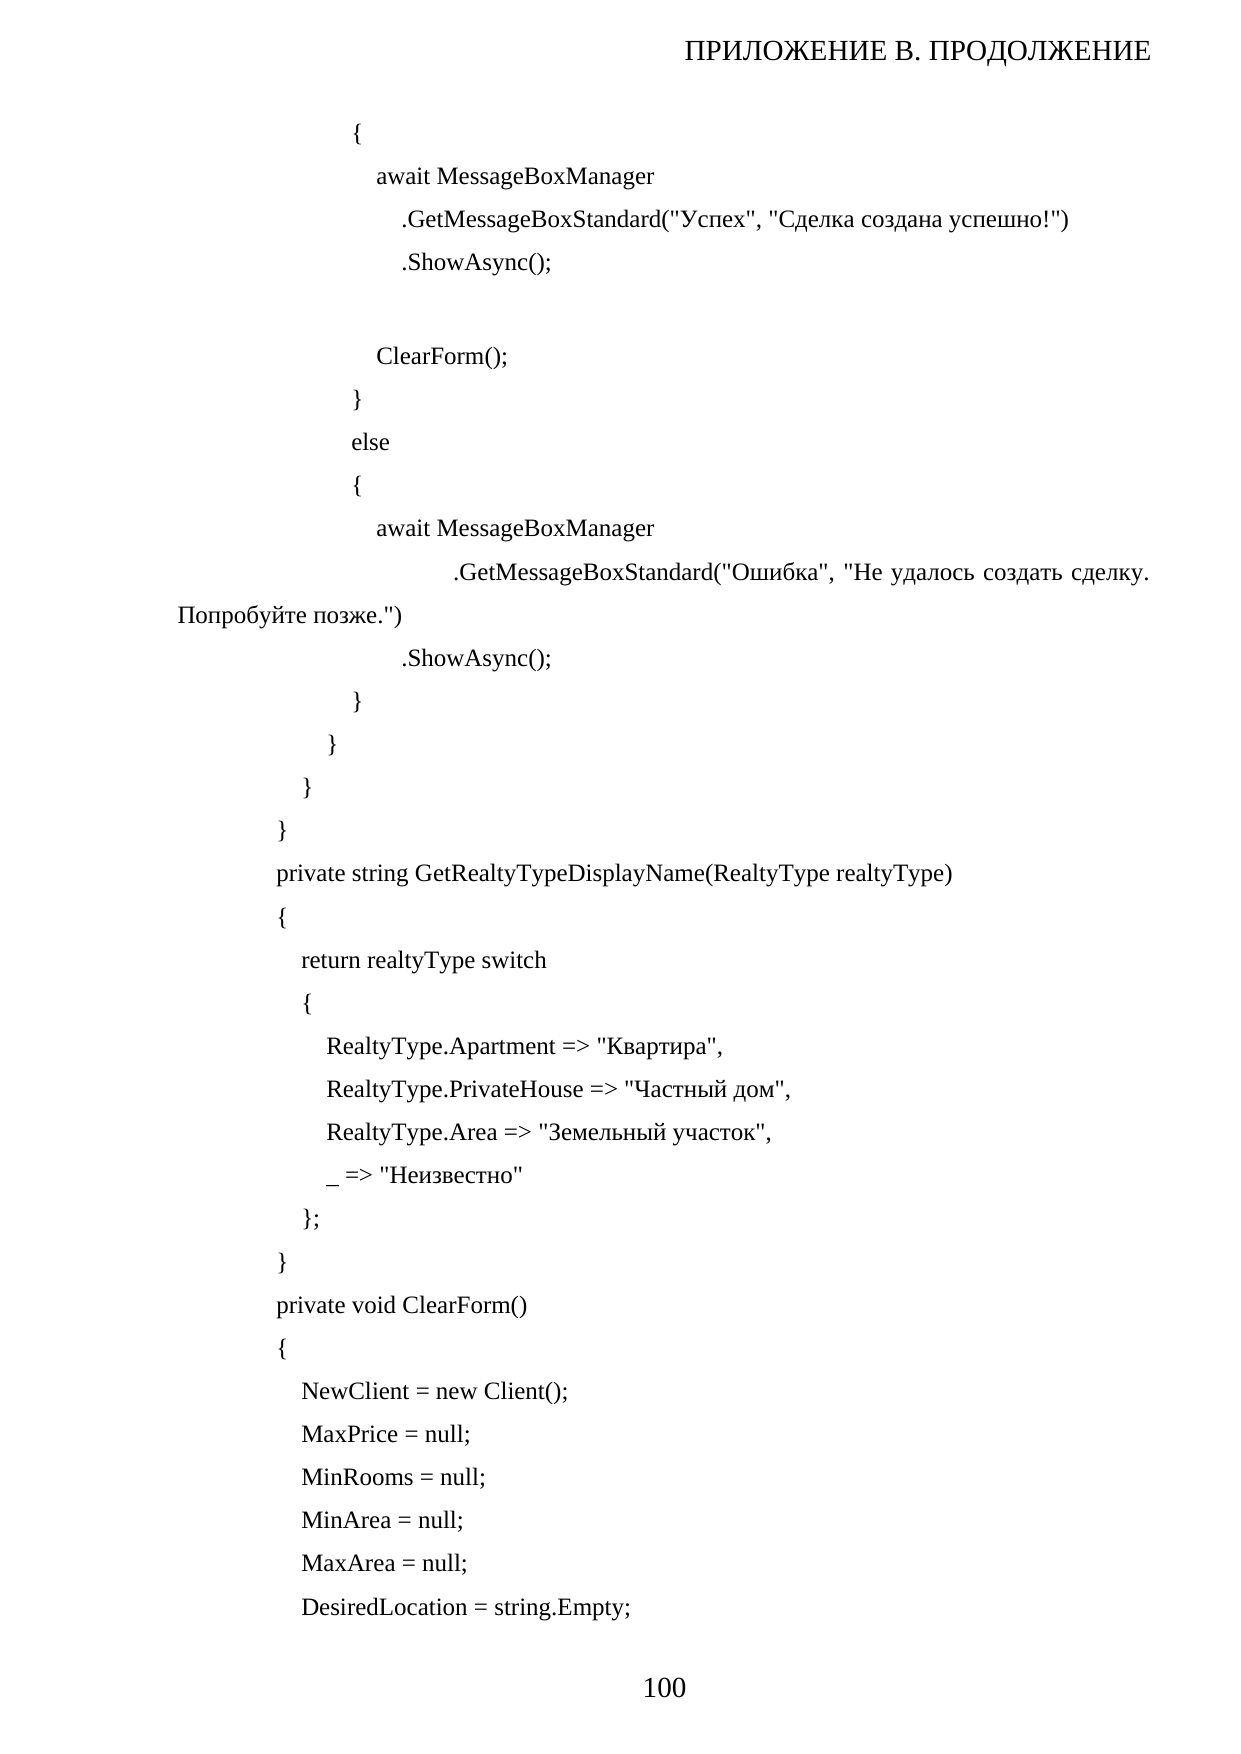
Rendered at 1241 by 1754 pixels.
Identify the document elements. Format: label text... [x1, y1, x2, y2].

text } [177, 729, 1152, 758]
text } [177, 815, 1152, 844]
text .ShowAsync(); [177, 247, 1152, 276]
text await MessageBoxManager [177, 513, 1152, 542]
text } [177, 686, 1152, 715]
text { [177, 988, 1152, 1017]
text RealtyType.PrivateHouse => "Частный дом", [177, 1074, 1152, 1103]
text }; [177, 1203, 1152, 1232]
text .GetMessageBoxStandard("Успех", "Сделка создана успешно!") [177, 204, 1152, 233]
text private void ClearForm() [177, 1290, 1152, 1318]
text return realtyType switch [177, 945, 1152, 973]
text .GetMessageBoxStandard("Ошибка", "Не удалось создать сделку. Попробуйте позже.") [177, 557, 1152, 628]
text { [177, 118, 1152, 147]
text ClearForm(); [177, 341, 1152, 370]
text private string GetRealtyTypeDisplayName(RealtyType realtyType) [177, 858, 1152, 887]
text } [177, 772, 1152, 801]
text await MessageBoxManager [177, 161, 1152, 190]
text RealtyType.Apartment => "Квартира", [177, 1031, 1152, 1060]
text MinRooms = null; [177, 1462, 1152, 1491]
text { [177, 902, 1152, 930]
text RealtyType.Area => "Земельный участок", [177, 1117, 1152, 1146]
text else [177, 427, 1152, 456]
text MinArea = null; [177, 1505, 1152, 1534]
text } [177, 1247, 1152, 1275]
text .ShowAsync(); [177, 643, 1152, 672]
text MaxPrice = null; [177, 1419, 1152, 1448]
text _ => "Неизвестно" [177, 1160, 1152, 1189]
text } [177, 384, 1152, 413]
text NewClient = new Client(); [177, 1376, 1152, 1405]
text { [177, 1333, 1152, 1362]
text { [177, 470, 1152, 499]
text MaxArea = null; [177, 1548, 1152, 1577]
text DesiredLocation = string.Empty; [177, 1592, 1152, 1620]
